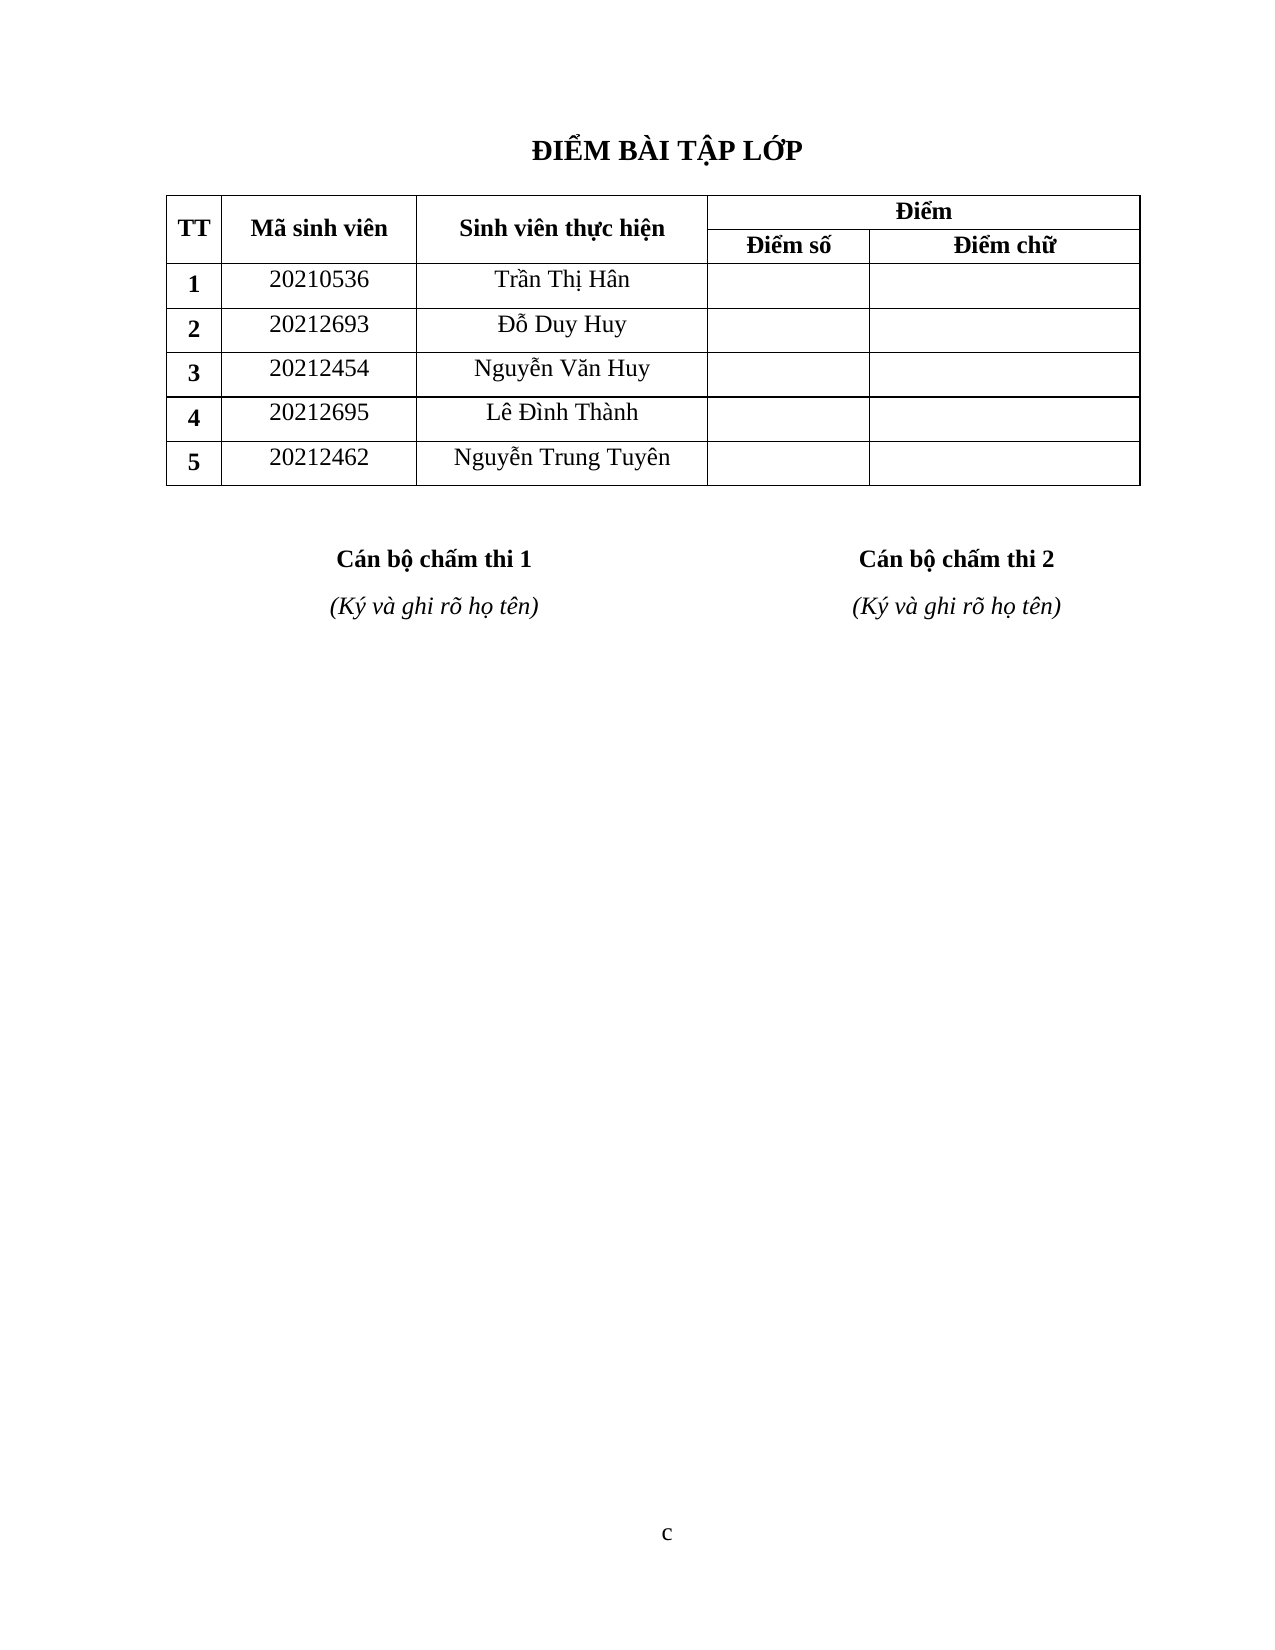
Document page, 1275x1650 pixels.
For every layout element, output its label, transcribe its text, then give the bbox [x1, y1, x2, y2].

table_header Cán bộ chấm thi 1 (Ký và ghi rõ họ tên) [177, 544, 691, 830]
text ĐIỂM BÀI TẬP LỚP [177, 133, 1157, 166]
table_header TT [167, 196, 221, 263]
table_cell [870, 398, 1139, 441]
table_cell 5 [167, 442, 221, 485]
table_cell Trần Thị Hân [417, 264, 707, 308]
table_cell Điểm số [708, 230, 869, 263]
table_cell 20212454 [222, 353, 416, 396]
table_cell [708, 309, 869, 352]
table_cell 20212695 [222, 398, 416, 441]
table_cell 20212462 [222, 442, 416, 485]
table_cell [708, 353, 869, 396]
table_header Cán bộ chấm thi 2 (Ký và ghi rõ họ tên) [691, 544, 1199, 830]
table_cell [708, 398, 869, 441]
table_cell Điểm chữ [870, 230, 1139, 263]
table_header Điểm [708, 196, 1139, 229]
table_cell [708, 264, 869, 308]
table_cell Nguyễn Trung Tuyên [417, 442, 707, 485]
table_cell 20210536 [222, 264, 416, 308]
table_cell 3 [167, 353, 221, 396]
table_cell [870, 264, 1139, 308]
table_cell [870, 353, 1139, 396]
table_header Sinh viên thực hiện [417, 196, 707, 263]
table_cell [870, 309, 1139, 352]
table_cell 1 [167, 264, 221, 308]
table_cell [870, 442, 1139, 485]
table_cell Lê Đình Thành [417, 398, 707, 441]
table_cell 2 [167, 309, 221, 352]
table_cell [708, 442, 869, 485]
table_cell Đỗ Duy Huy [417, 309, 707, 352]
table_header Mã sinh viên [222, 196, 416, 263]
table_cell 20212693 [222, 309, 416, 352]
table_cell 4 [167, 398, 221, 441]
table_cell Nguyễn Văn Huy [417, 353, 707, 396]
